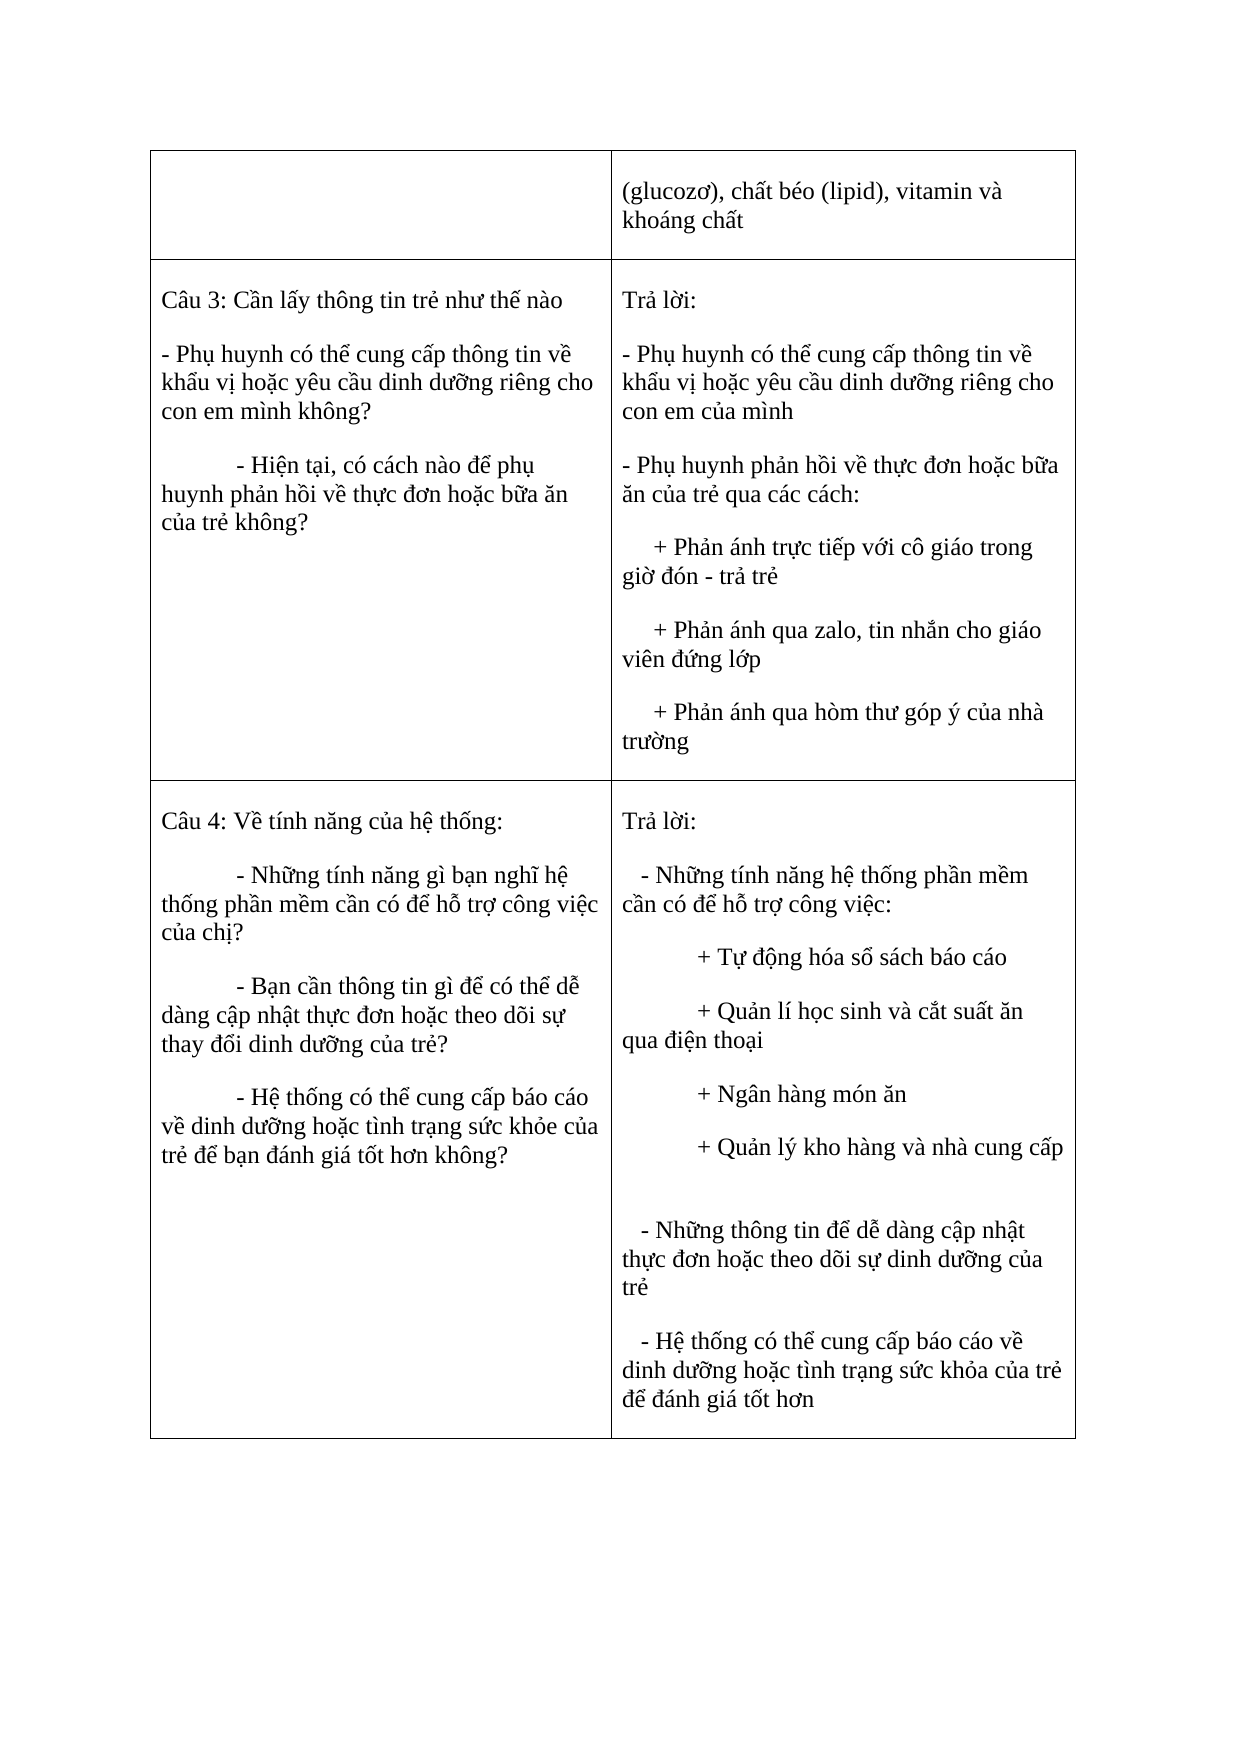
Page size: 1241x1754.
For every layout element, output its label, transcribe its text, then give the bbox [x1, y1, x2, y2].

table_cell Câu 3: Cần lấy thông tin trẻ như thế nào - Phụ huynh có thể cung cấp thông tin về khẩu vị hoặc yêu cầu dinh dưỡng riêng cho con em mình không? - Hiện tại, có cách nào để phụ huynh phản hồi về thực đơn hoặc bữa ăn của trẻ không? [151, 260, 611, 780]
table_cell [151, 151, 611, 259]
table_cell Trả lời: - Phụ huynh có thể cung cấp thông tin về khẩu vị hoặc yêu cầu dinh dưỡng riêng cho con em của mình - Phụ huynh phản hồi về thực đơn hoặc bữa ăn của trẻ qua các cách: + Phản ánh trực tiếp với cô giáo trong giờ đón - trả trẻ + Phản ánh qua zalo, tin nhắn cho giáo viên đứng lớp + Phản ánh qua hòm thư góp ý của nhà trường [612, 260, 1075, 780]
table_cell Câu 4: Về tính năng của hệ thống: - Những tính năng gì bạn nghĩ hệ thống phần mềm cần có để hỗ trợ công việc của chị? - Bạn cần thông tin gì để có thể dễ dàng cập nhật thực đơn hoặc theo dõi sự thay đổi dinh dưỡng của trẻ? - Hệ thống có thể cung cấp báo cáo về dinh dưỡng hoặc tình trạng sức khỏe của trẻ để bạn đánh giá tốt hơn không? [151, 781, 611, 1437]
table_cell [612, 151, 1075, 259]
table_cell Trả lời: - Những tính năng hệ thống phần mềm cần có để hỗ trợ công việc: + Tự động hóa sổ sách báo cáo + Quản lí học sinh và cắt suất ăn qua điện thoại + Ngân hàng món ăn + Quản lý kho hàng và nhà cung cấp - Những thông tin để dễ dàng cập nhật thực đơn hoặc theo dõi sự dinh dưỡng của trẻ - Hệ thống có thể cung cấp báo cáo về dinh dưỡng hoặc tình trạng sức khỏa của trẻ để đánh giá tốt hơn [612, 781, 1075, 1437]
